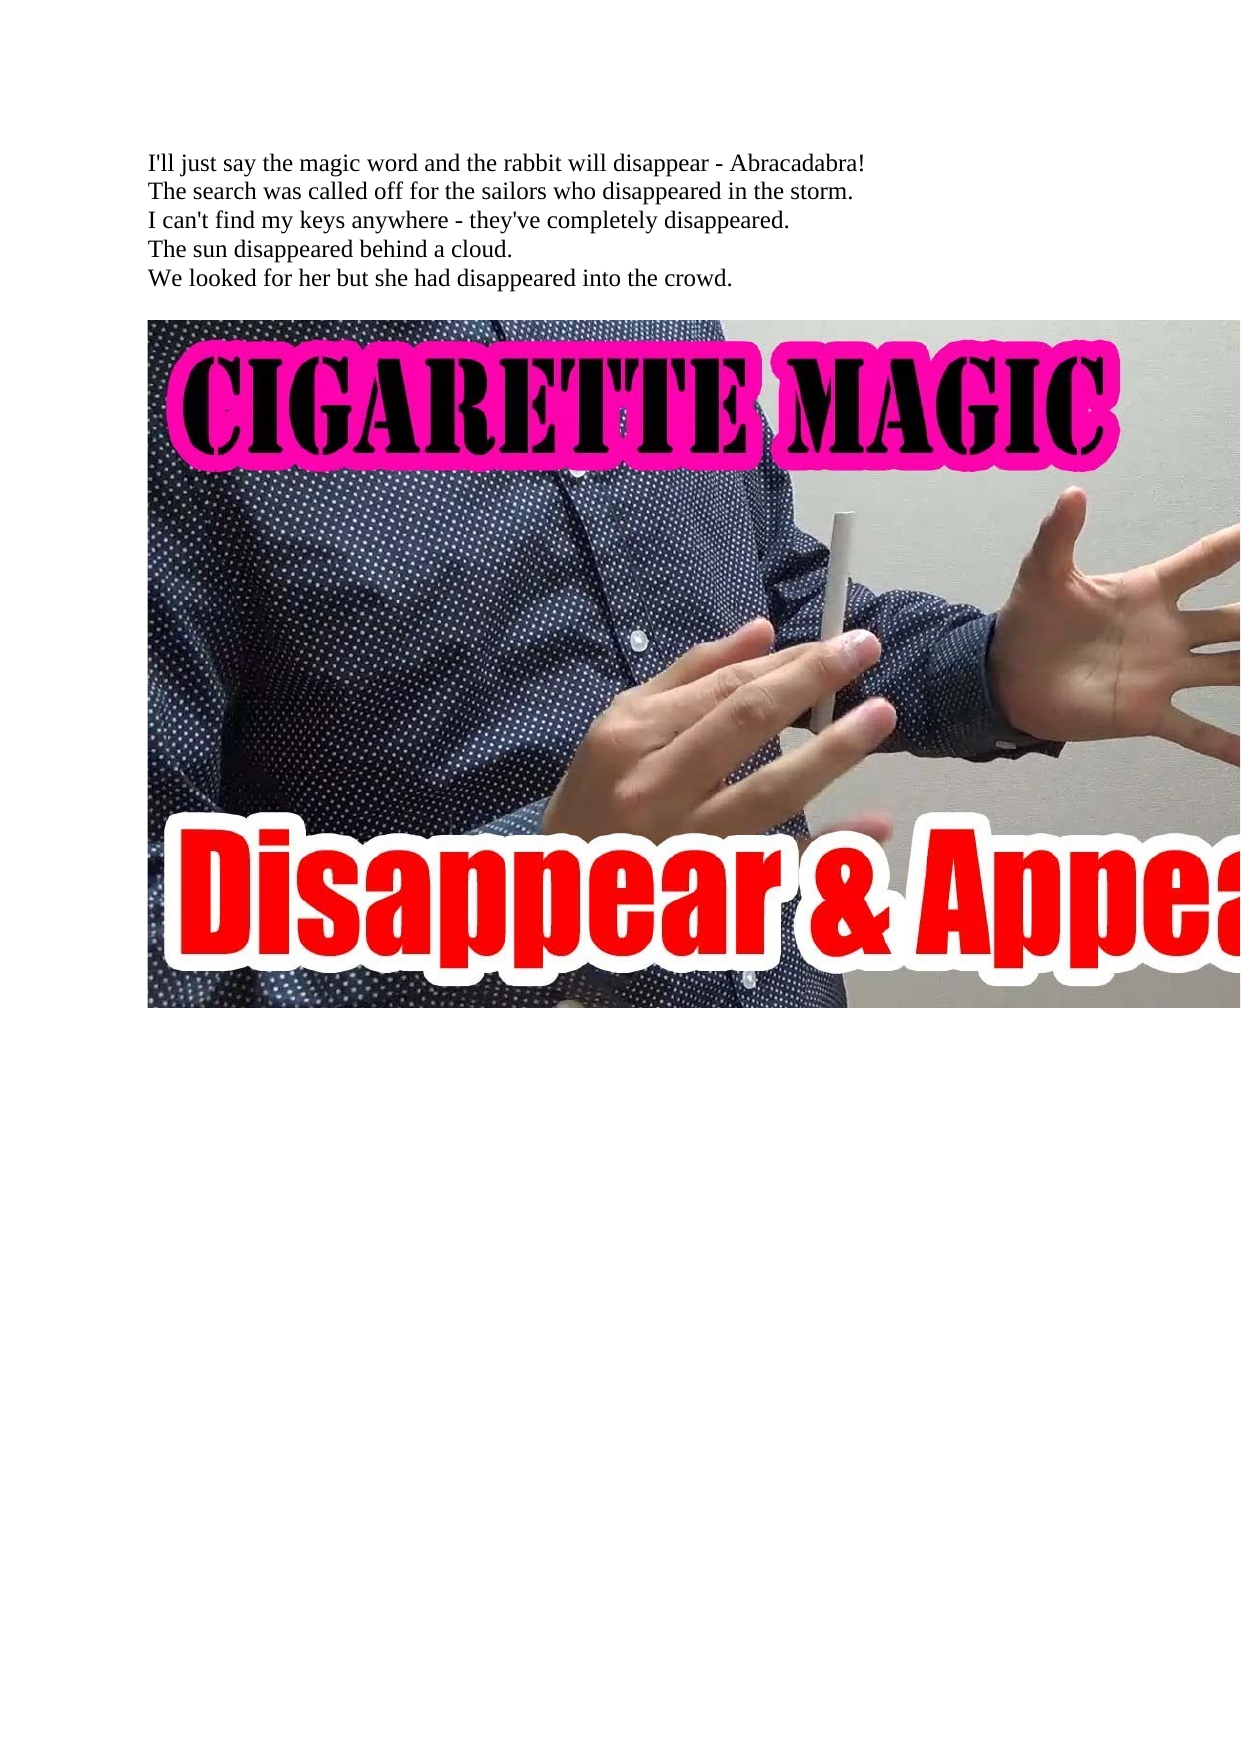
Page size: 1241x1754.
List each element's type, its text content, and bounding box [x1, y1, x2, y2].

picture [147, 320, 1241, 1008]
text I'll just say the magic word and the rabbit will disappear - Abracadabra! The search was called off for the sailors who disappeared in the storm. I can't find my keys anywhere - they've completely disappeared. The sun disappeared behind a cloud. We looked for her but she had disappeared into the crowd. [148, 148, 1093, 291]
